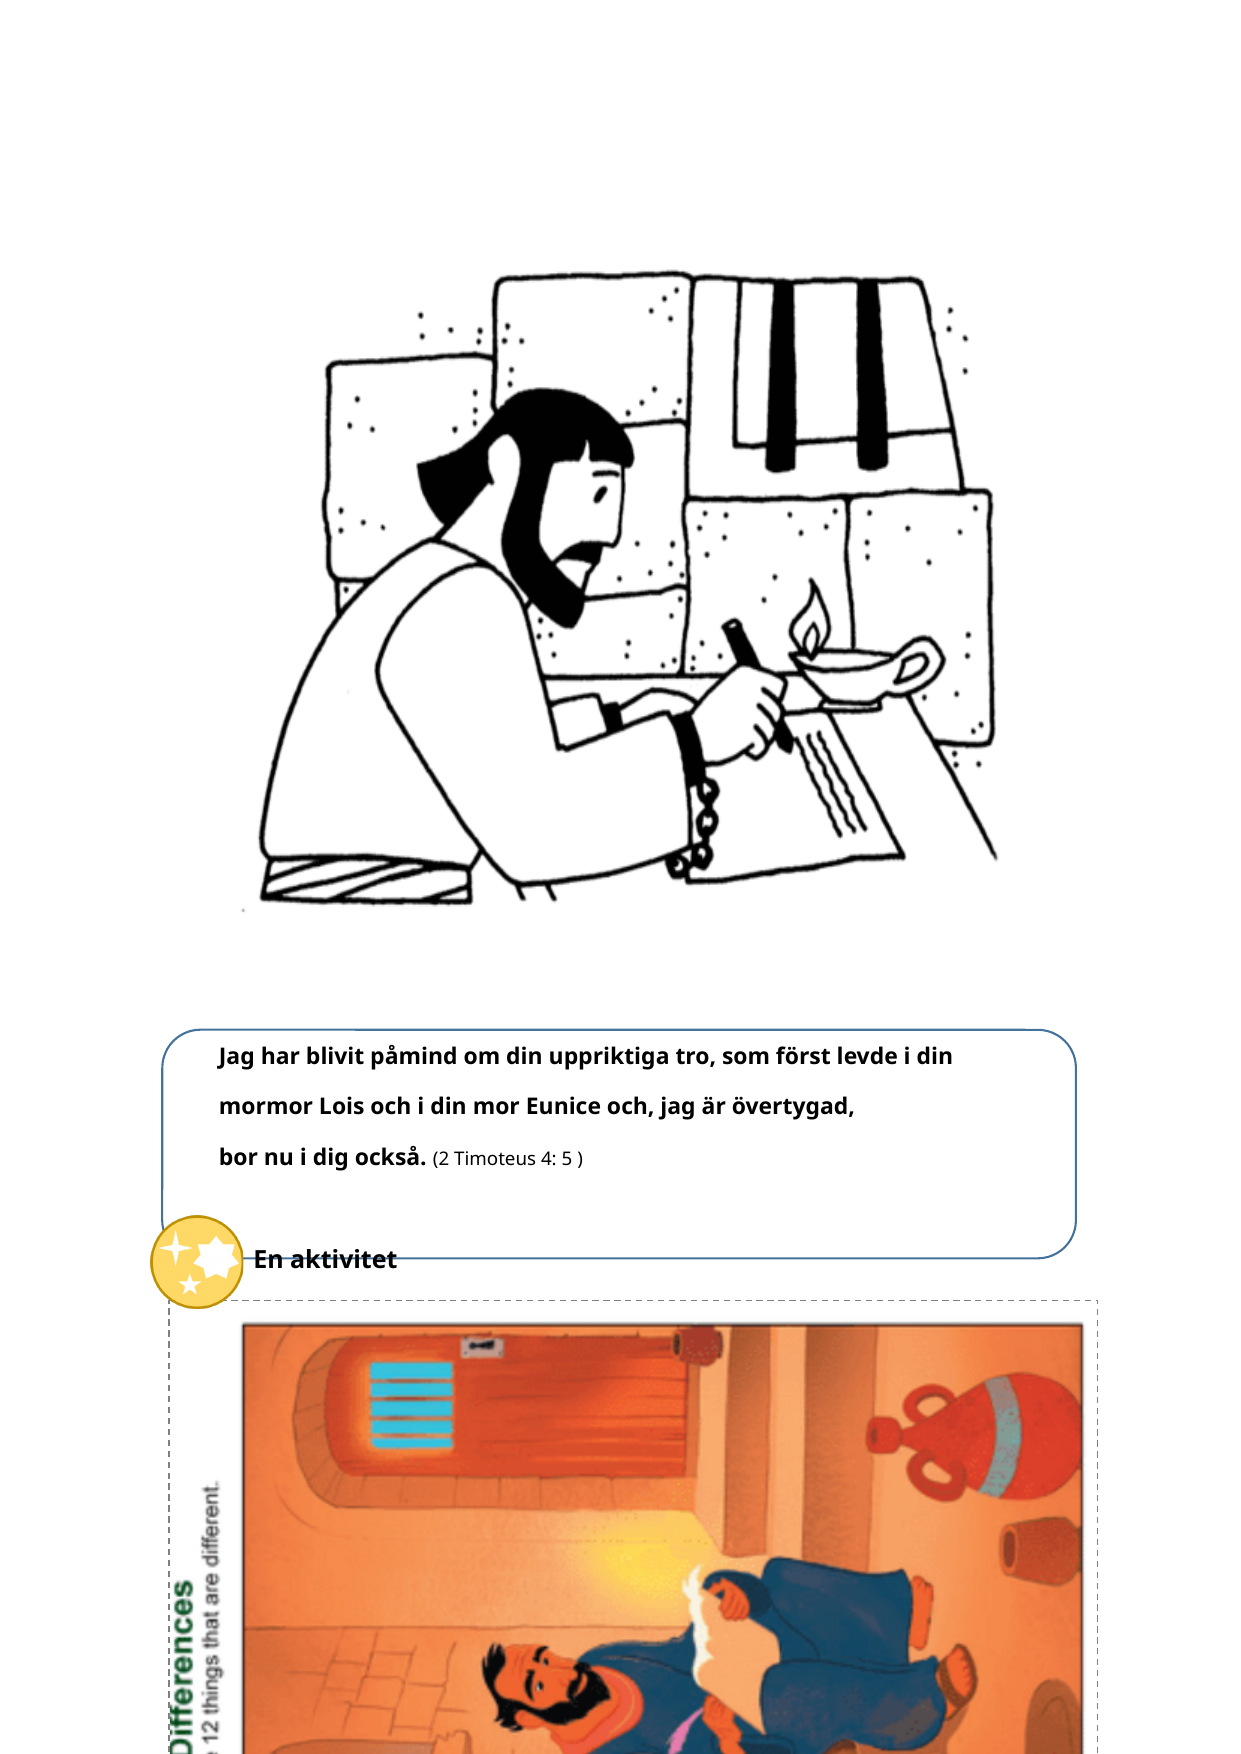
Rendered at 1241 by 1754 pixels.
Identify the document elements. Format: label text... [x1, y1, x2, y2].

text En aktivitet [244, 1241, 1090, 1275]
picture [150, 225, 1123, 934]
text bor nu i dig också. (2 Timoteus 4: 5 ) [150, 1141, 1090, 1172]
picture [150, 1215, 1097, 1754]
text mormor Lois och i din mor Eunice och, jag är övertygad, [150, 1090, 1090, 1121]
text Jag har blivit påmind om din uppriktiga tro, som först levde i din [150, 1040, 1090, 1071]
